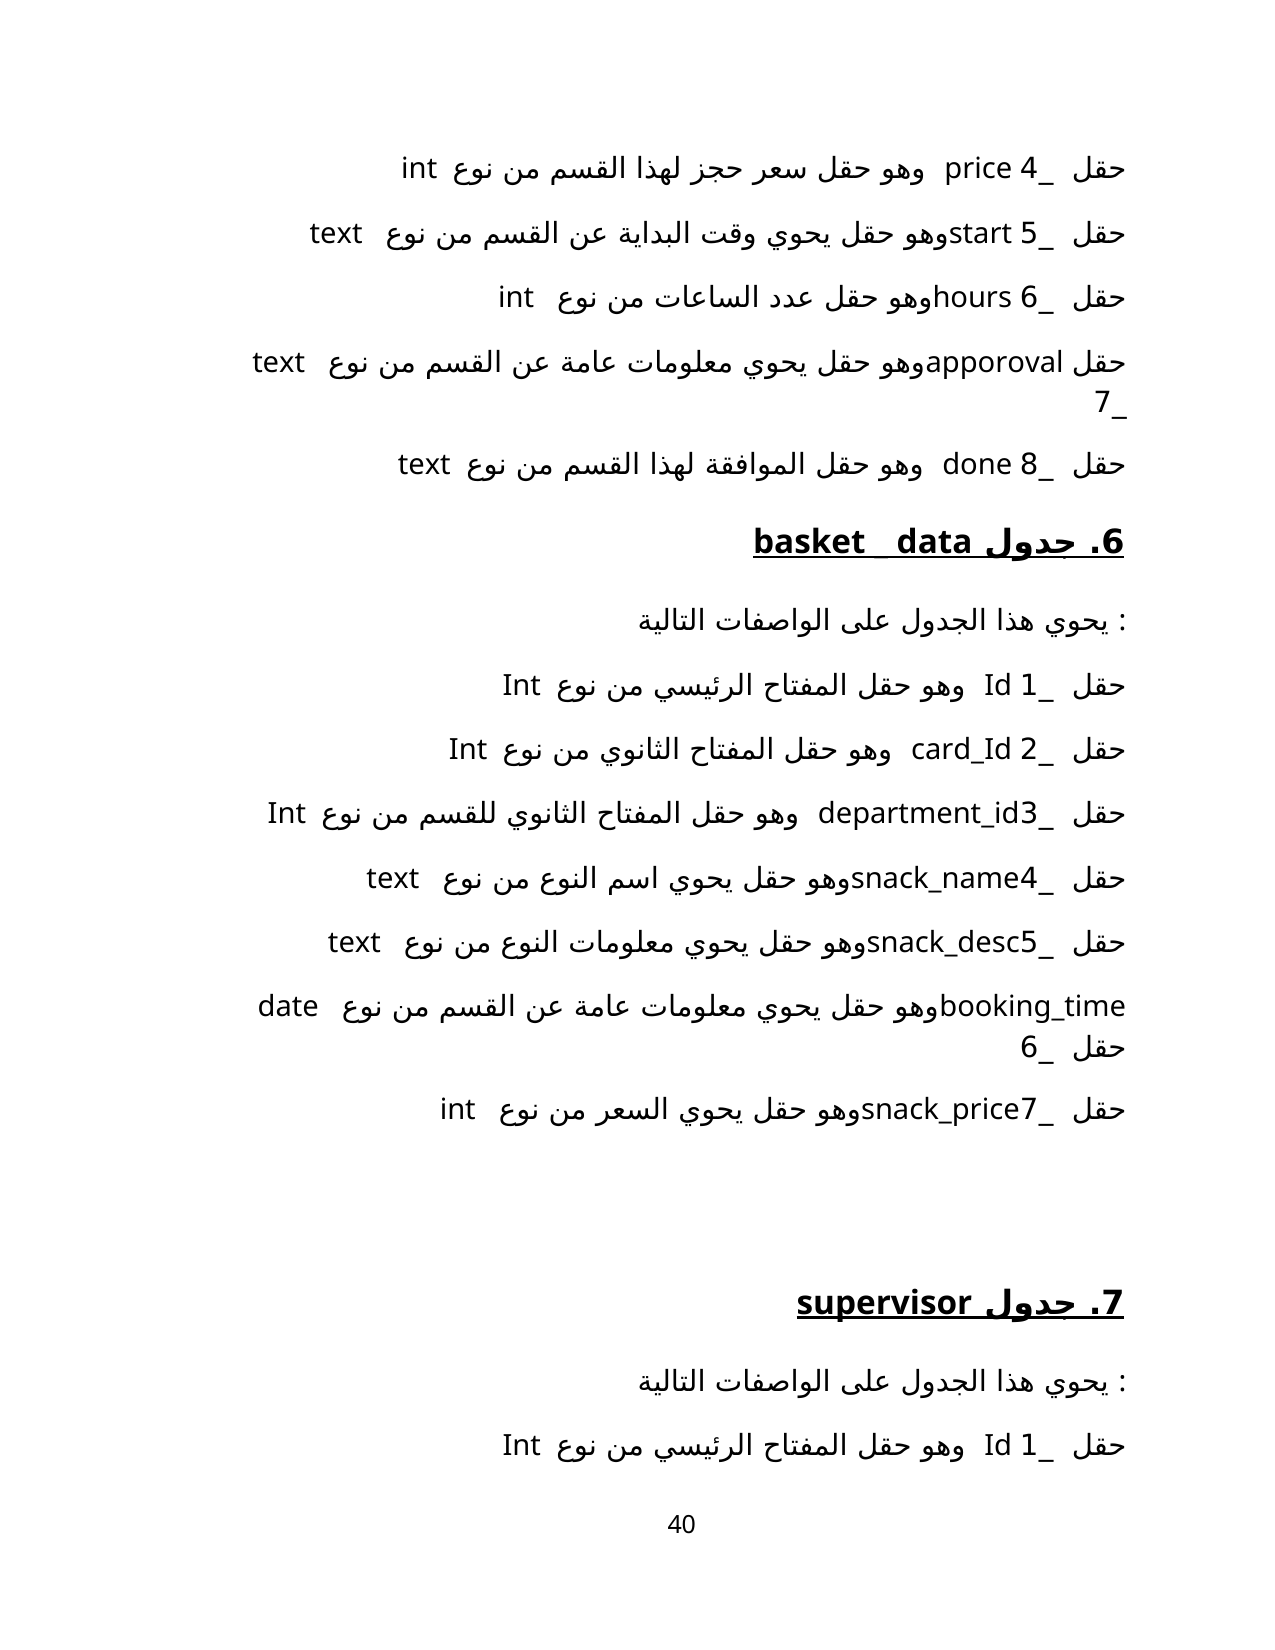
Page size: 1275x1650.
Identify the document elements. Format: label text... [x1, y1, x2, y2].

text text وهو حقل يحوي وقت البداية عن القسم من نوعstart حقل _5 [237, 212, 1126, 252]
text يحوي هذا الجدول على الواصفات التالية : [237, 1360, 1126, 1400]
text text وهو حقل يحوي معلومات عامة عن القسم من نوعapporoval حقل _7 [237, 341, 1126, 419]
text text وهو حقل يحوي معلومات النوع من نوعsnack_descحقل _5 [237, 921, 1126, 961]
text int وهو حقل يحوي السعر من نوعsnack_priceحقل _7 [237, 1088, 1126, 1128]
text int وهو حقل سعر حجز لهذا القسم من نوع price حقل _4 [237, 148, 1126, 187]
text 7. جدول supervisor [148, 1279, 1124, 1324]
text date وهو حقل يحوي معلومات عامة عن القسم من نوعbooking_time حقل _6 [237, 986, 1126, 1064]
text Int وهو حقل المفتاح الثانوي من نوع card_Id حقل _2 [237, 728, 1126, 768]
text Int وهو حقل المفتاح الرئيسي من نوع Id حقل _1 [237, 664, 1126, 703]
text text وهو حقل يحوي اسم النوع من نوعsnack_nameحقل _4 [237, 857, 1126, 897]
text يحوي هذا الجدول على الواصفات التالية : [237, 599, 1126, 639]
text Int وهو حقل المفتاح الثانوي للقسم من نوع department_idحقل _3 [237, 792, 1126, 832]
text Int وهو حقل المفتاح الرئيسي من نوع Id حقل _1 [237, 1424, 1126, 1464]
text int وهو حقل عدد الساعات من نوعhours حقل _6 [237, 276, 1126, 316]
text 6. جدول basket _ data [148, 518, 1124, 563]
text text وهو حقل الموافقة لهذا القسم من نوع done حقل _8 [237, 443, 1126, 483]
